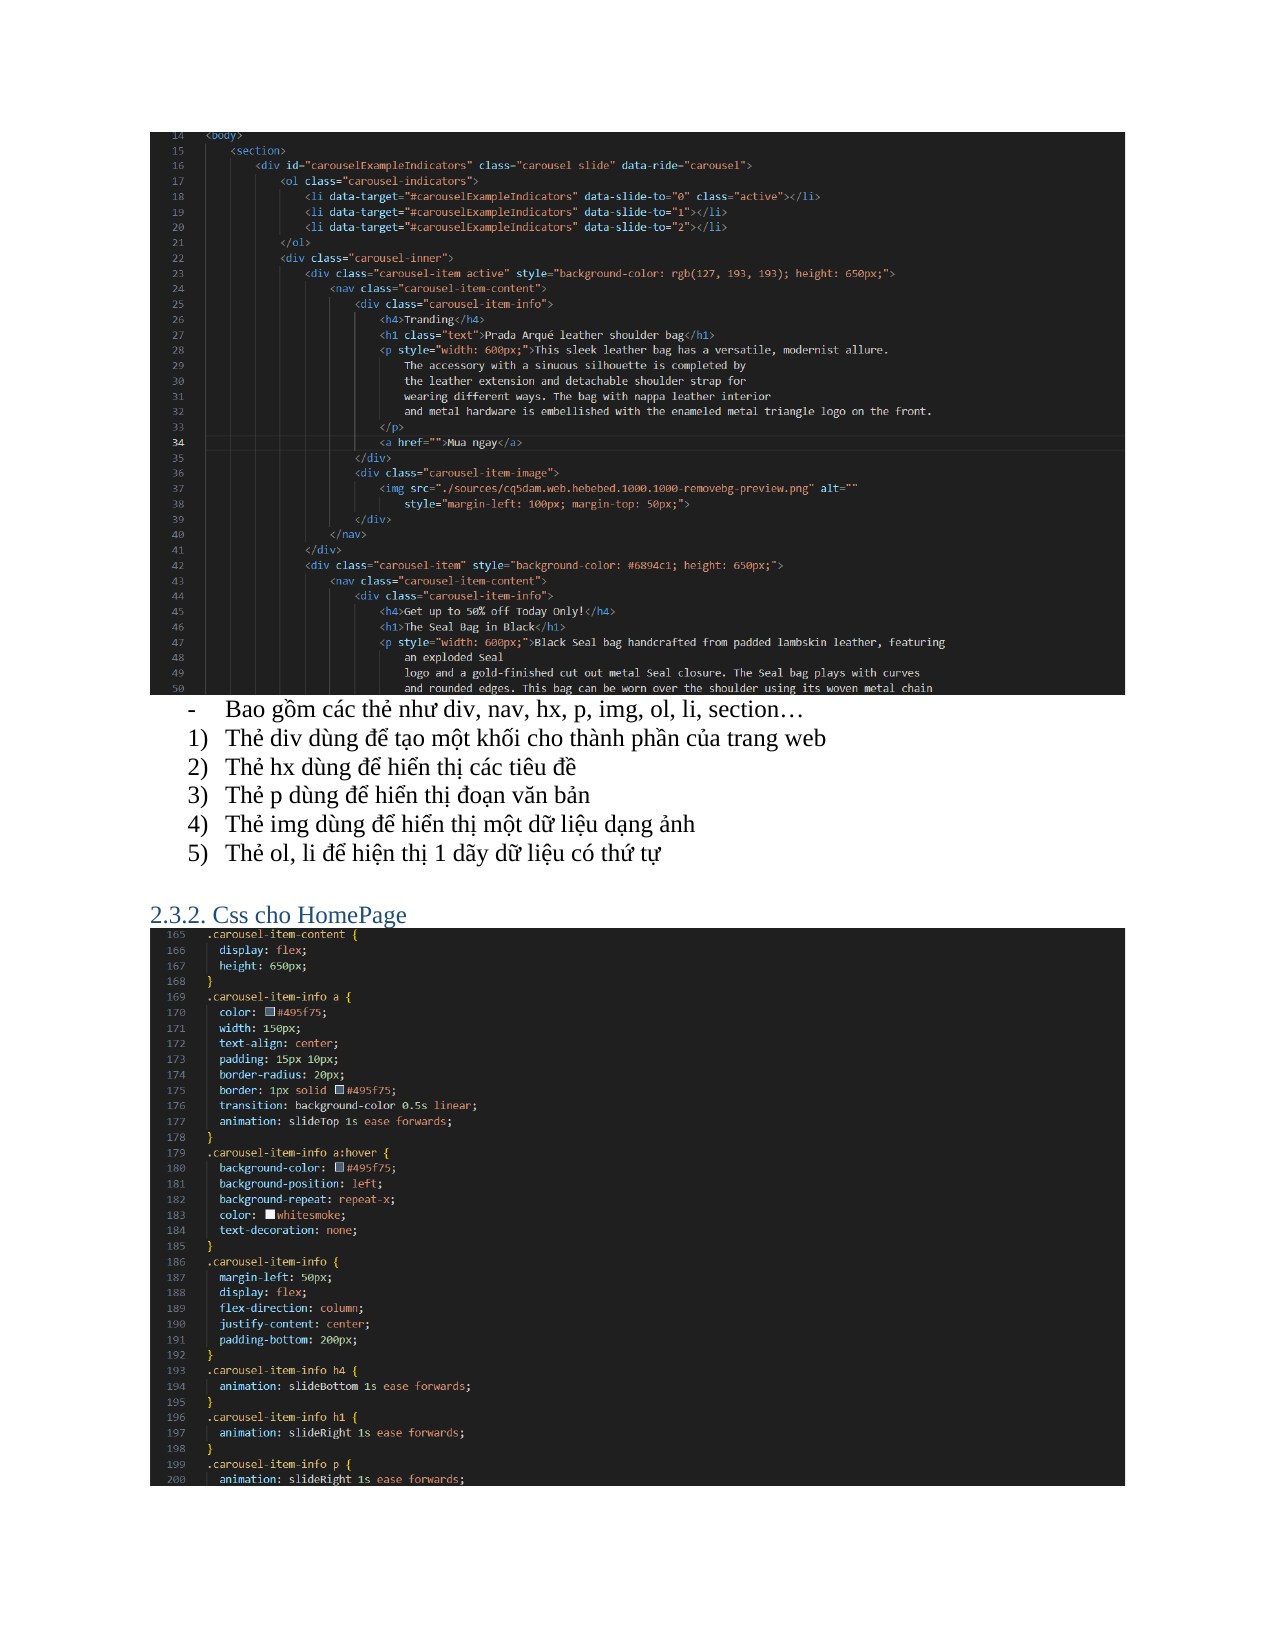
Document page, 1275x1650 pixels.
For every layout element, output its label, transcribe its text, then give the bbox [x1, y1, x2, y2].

list Bao gồm các thẻ như div, nav, hx, p, img, ol, li, section… [187, 695, 1125, 723]
subtitle 2.3.2. Css cho HomePage [150, 900, 1125, 928]
picture [150, 928, 1125, 1486]
picture [150, 132, 1125, 695]
list Thẻ img dùng để hiển thị một dữ liệu dạng ảnh [187, 809, 1125, 838]
list Thẻ div dùng để tạo một khối cho thành phần của trang web [187, 723, 1125, 752]
list Thẻ hx dùng để hiển thị các tiêu đề [187, 752, 1125, 781]
list Thẻ ol, li để hiện thị 1 dãy dữ liệu có thứ tự [187, 838, 1125, 867]
list Thẻ p dùng để hiển thị đoạn văn bản [187, 781, 1125, 809]
